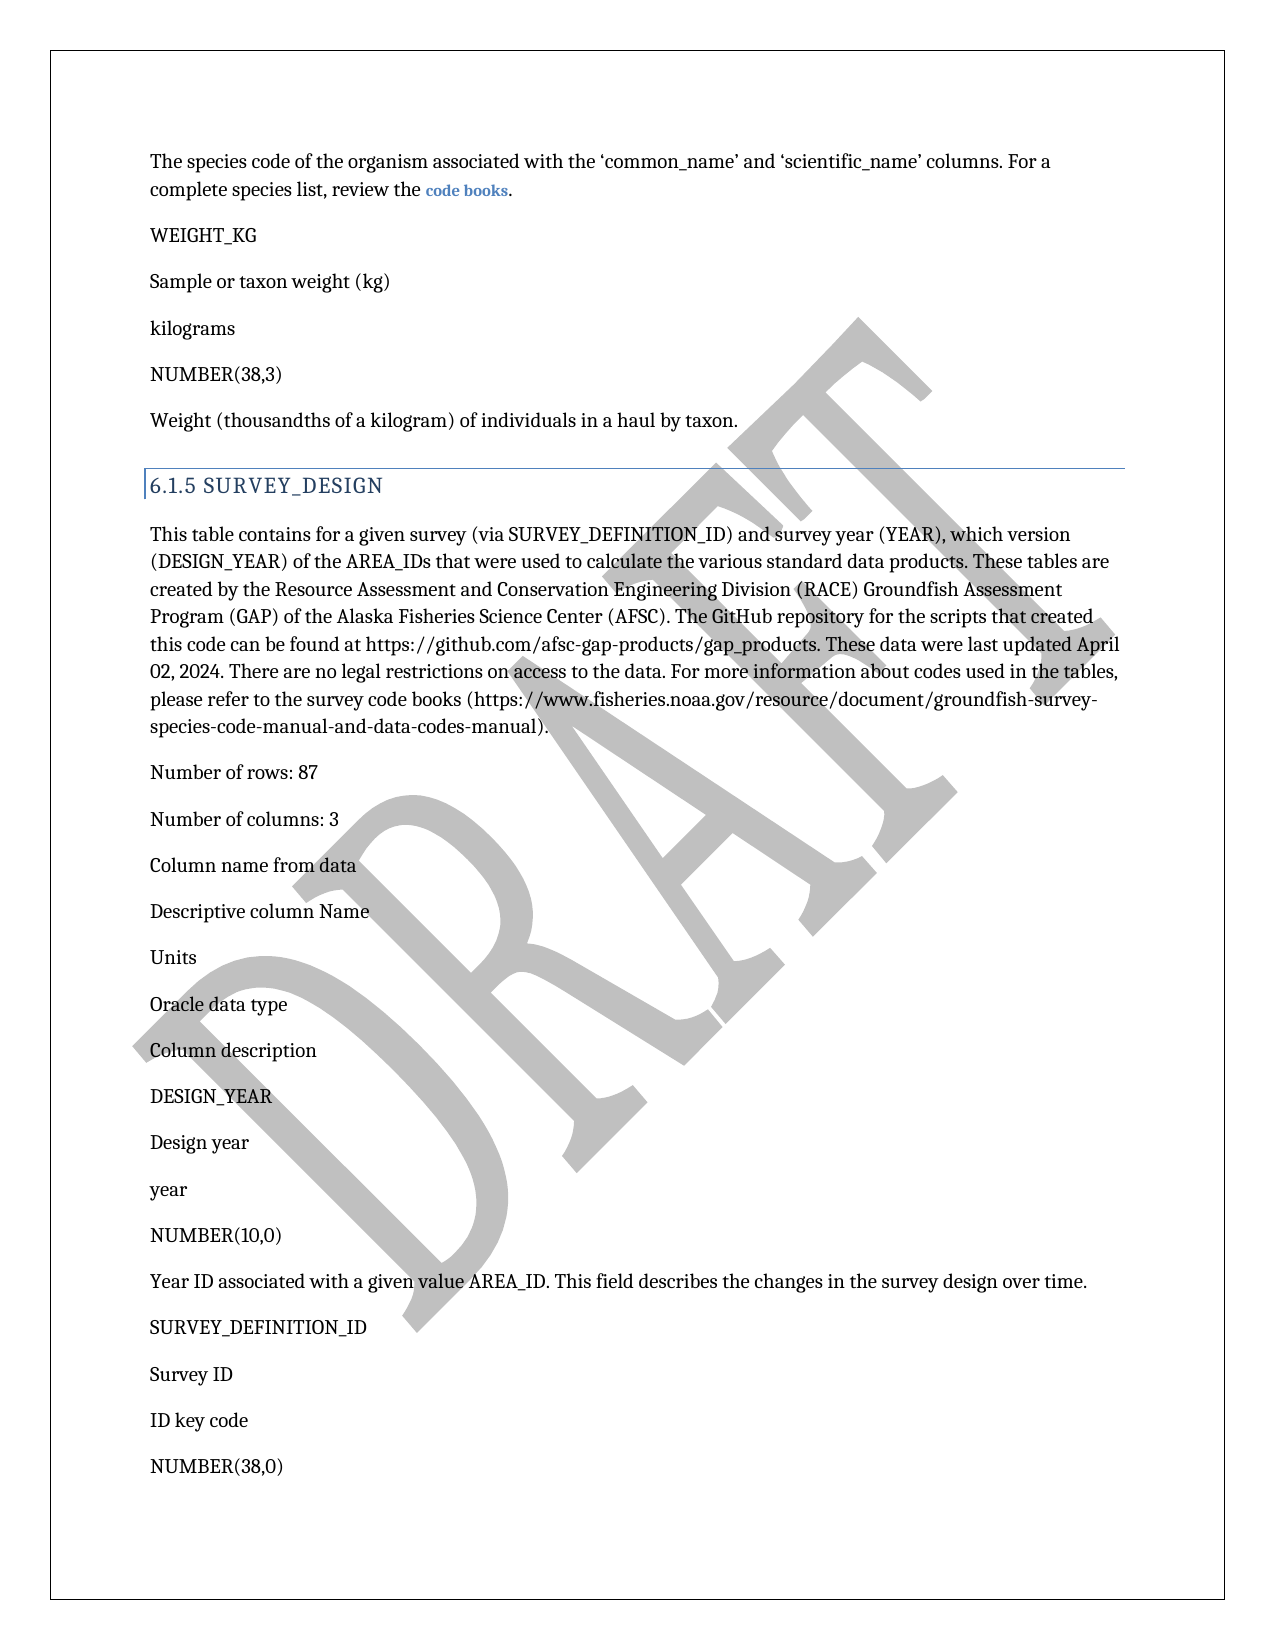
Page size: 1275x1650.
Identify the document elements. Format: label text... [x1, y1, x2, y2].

text WEIGHT_KG [150, 224, 1125, 248]
text The species code of the organism associated with the ‘common_name’ and ‘scientific_name’ columns. For a complete species list, review the code books. [150, 150, 1125, 201]
text DESIGN_YEAR [150, 1085, 1125, 1109]
text NUMBER(38,0) [150, 1455, 1125, 1479]
text SURVEY_DEFINITION_ID [150, 1316, 1125, 1340]
text Year ID associated with a given value AREA_ID. This field describes the changes in the survey design over time. [150, 1270, 1125, 1294]
text Oracle data type [150, 992, 1125, 1016]
text Number of rows: 87 [150, 761, 1125, 785]
text Number of columns: 3 [150, 807, 1125, 831]
text kilograms [150, 316, 1125, 340]
text Descriptive column Name [150, 900, 1125, 924]
text Units [150, 946, 1125, 970]
text NUMBER(10,0) [150, 1223, 1125, 1247]
text Column name from data [150, 853, 1125, 877]
text Weight (thousandths of a kilogram) of individuals in a haul by taxon. [150, 409, 1125, 433]
text ID key code [150, 1408, 1125, 1432]
text Column description [150, 1038, 1125, 1062]
text NUMBER(38,3) [150, 362, 1125, 386]
text This table contains for a given survey (via SURVEY_DEFINITION_ID) and survey year (YEAR), which version (DESIGN_YEAR) of the AREA_IDs that were used to calculate the various standard data products. These tables are created by the Resource Assessment and Conservation Engineering Division (RACE) Groundfish Assessment Program (GAP) of the Alaska Fisheries Science Center (AFSC). The GitHub repository for the scripts that created this code can be found at https://github.com/afsc-gap-products/gap_products. These data were last updated April 02, 2024. There are no legal restrictions on access to the data. For more information about codes used in the tables, please refer to the survey code books (https://www.fisheries.noaa.gov/resource/document/groundfish-survey-species-code-manual-and-data-codes-manual). [150, 522, 1125, 739]
text year [150, 1177, 1125, 1201]
text Design year [150, 1131, 1125, 1155]
subtitle 6.1.5 SURVEY_DESIGN [146, 469, 1125, 499]
text Survey ID [150, 1362, 1125, 1386]
text Sample or taxon weight (kg) [150, 270, 1125, 294]
